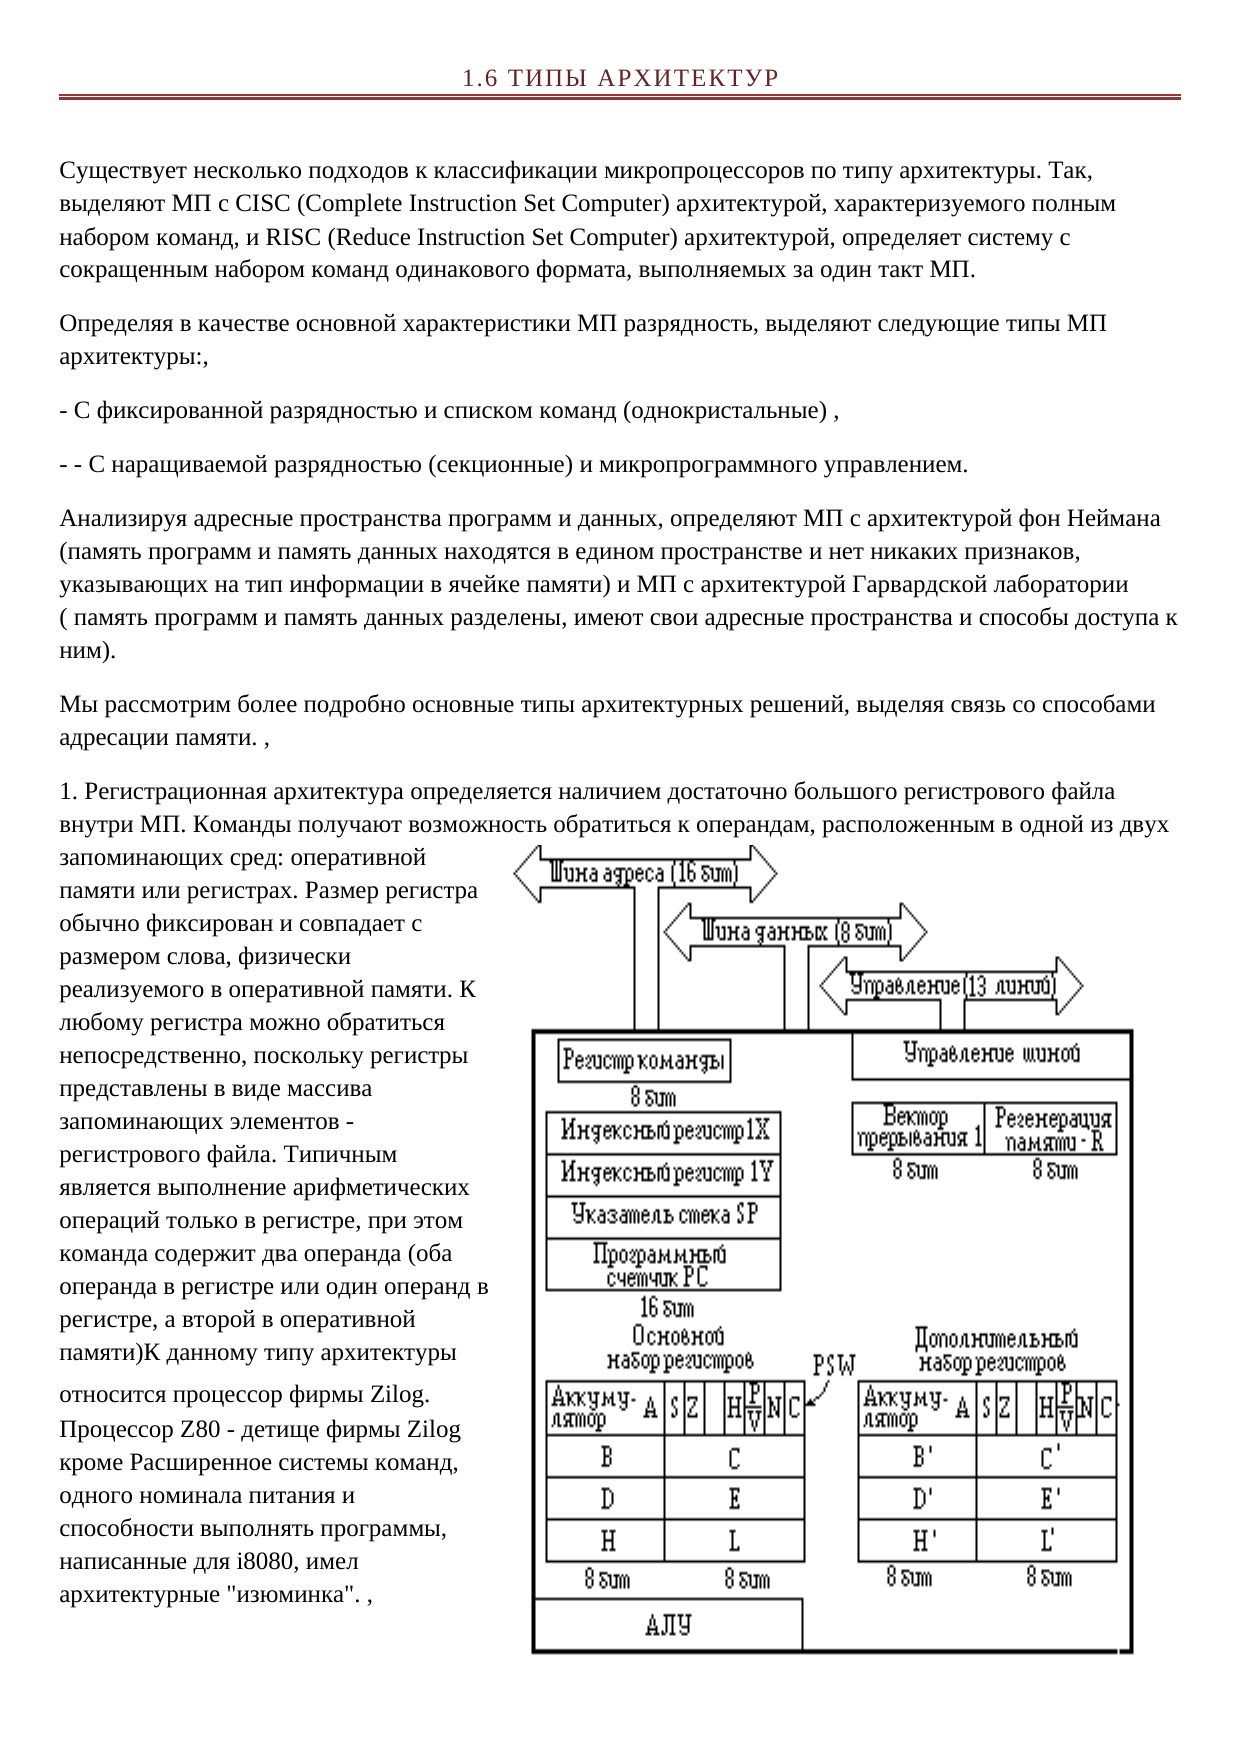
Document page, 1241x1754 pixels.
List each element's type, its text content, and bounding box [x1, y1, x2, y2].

text Существует несколько подходов к классификации микропроцессоров по типу архитектуры. Так, выделяют МП с CISC (Complete Instruction Set Computer) архитектурой, характеризуемого полным набором команд, и RISC (Reduce Instruction Set Computer) архитектурой, определяет систему с сокращенным набором команд одинакового формата, выполняемых за один такт МП. [59, 156, 1181, 283]
picture [510, 845, 1156, 1667]
subtitle 1.6 Типы архитектур [59, 63, 1181, 94]
text - - С наращиваемой разрядностью (секционные) и микропрограммного управлением. [59, 449, 1181, 478]
text Мы рассмотрим более подробно основные типы архитектурных решений, выделяя связь со способами адресации памяти. , [59, 689, 1181, 751]
text - С фиксированной разрядностью и списком команд (однокристальные) , [59, 395, 1181, 424]
text Определяя в качестве основной характеристики МП разрядность, выделяют следующие типы МП архитектуры:, [59, 308, 1181, 370]
text Анализируя адресные пространства программ и данных, определяют МП с архитектурой фон Неймана (память программ и память данных находятся в едином пространстве и нет никаких признаков, указывающих на тип информации в ячейке памяти) и МП с архитектурой Гарвардской лаборатории ( память программ и память данных разделены, имеют свои адресные пространства и способы доступа к ним). [59, 503, 1181, 664]
